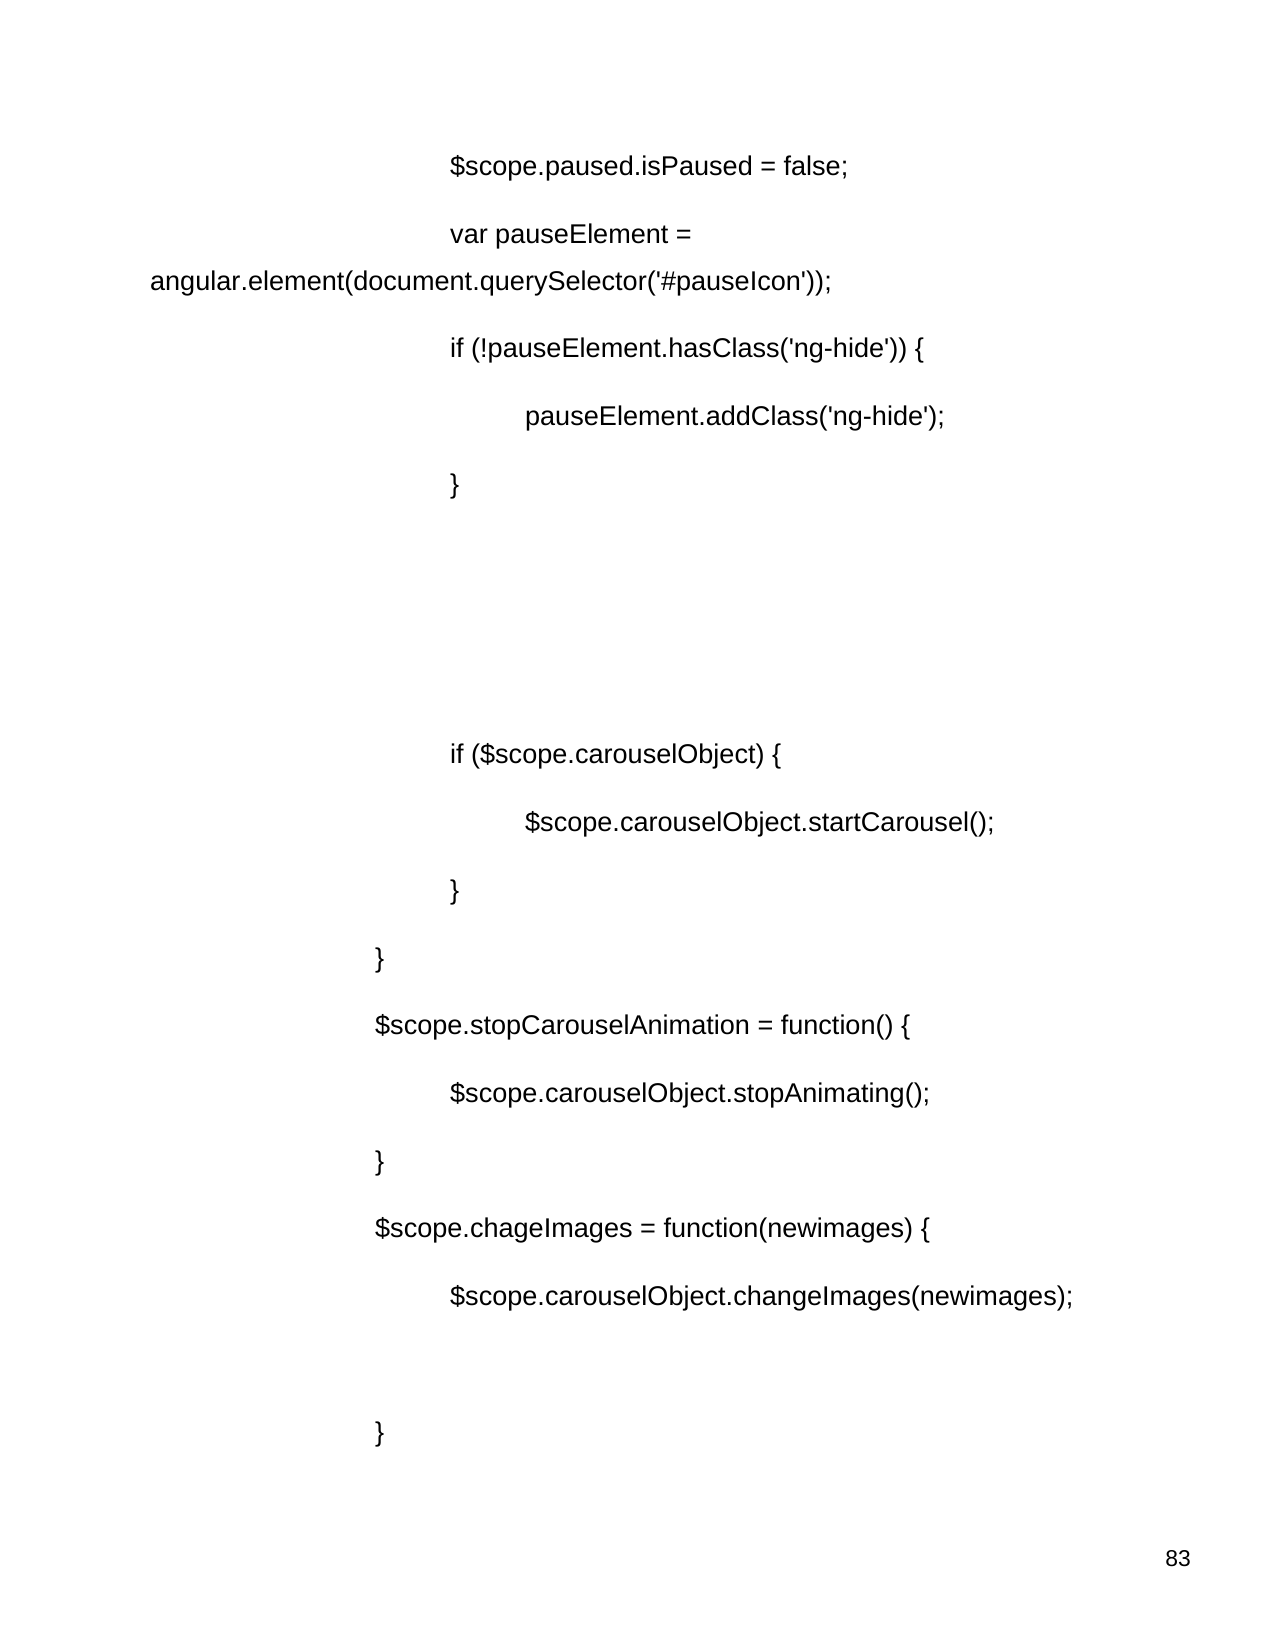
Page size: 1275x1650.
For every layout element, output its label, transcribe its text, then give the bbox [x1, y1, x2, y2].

text $scope.carouselObject.changeImages(newimages); [150, 1280, 1191, 1311]
text $scope.paused.isPaused = false; [150, 150, 1191, 181]
text if (!pauseElement.hasClass('ng-hide')) { [150, 332, 1191, 363]
text $scope.stopCarouselAnimation = function() { [150, 1009, 1191, 1041]
text pauseElement.addClass('ng-hide'); [150, 400, 1191, 431]
text } [150, 1145, 1191, 1176]
text $scope.carouselObject.startCarousel(); [150, 806, 1191, 837]
text } [150, 1416, 1191, 1447]
text } [150, 942, 1191, 973]
text $scope.carouselObject.stopAnimating(); [150, 1077, 1191, 1108]
text var pauseElement = angular.element(document.querySelector('#pauseIcon')); [150, 218, 1191, 296]
text if ($scope.carouselObject) { [150, 738, 1191, 770]
text $scope.chageImages = function(newimages) { [150, 1212, 1191, 1244]
text } [150, 874, 1191, 905]
text } [150, 468, 1191, 499]
